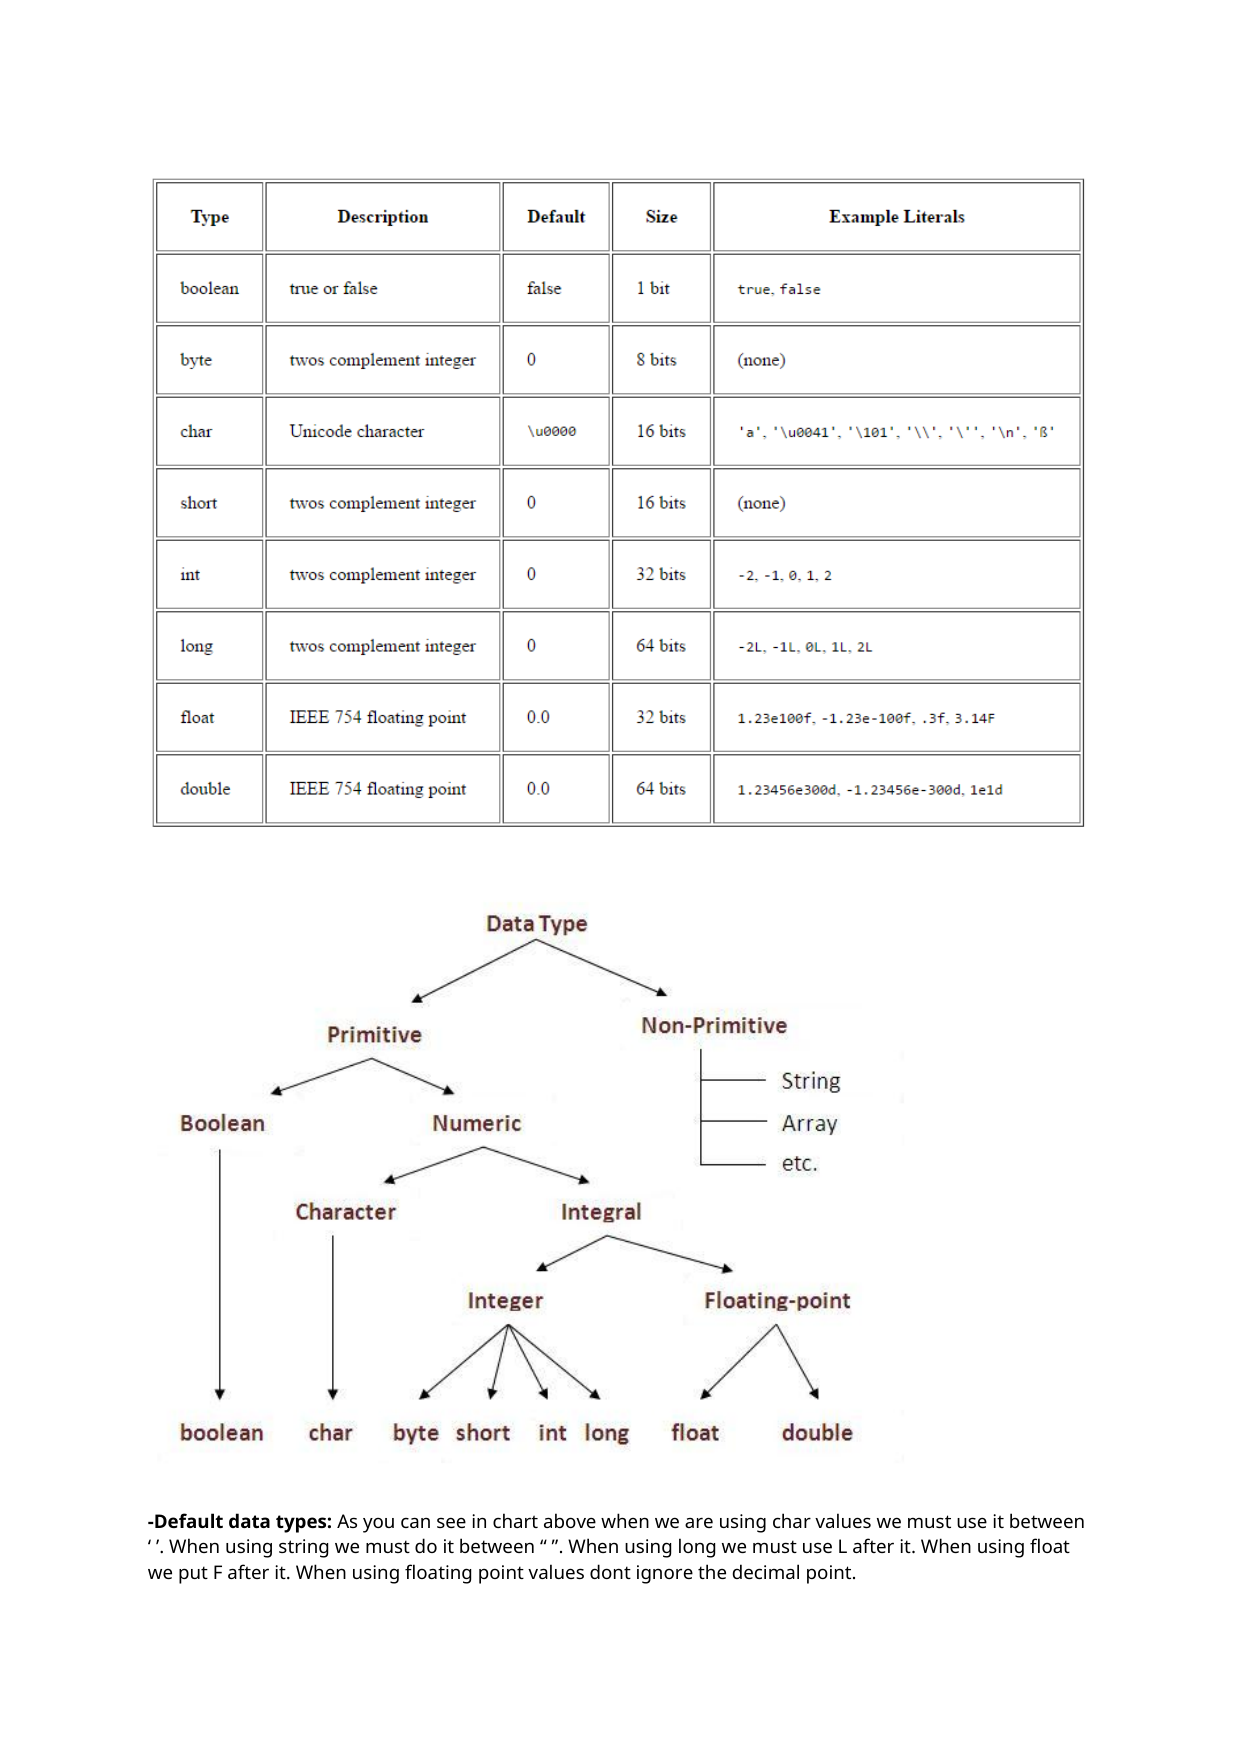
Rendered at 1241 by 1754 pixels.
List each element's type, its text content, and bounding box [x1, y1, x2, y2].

picture [147, 173, 1091, 835]
picture [147, 860, 954, 1483]
text -Default data types: As you can see in chart above when we are using char values we must use it between ‘ ’. When using string we must do it between “ ”. When using long we must use L after it. When using float we put F after it. When using floating point values dont ignore the decimal point. [148, 1508, 1093, 1584]
